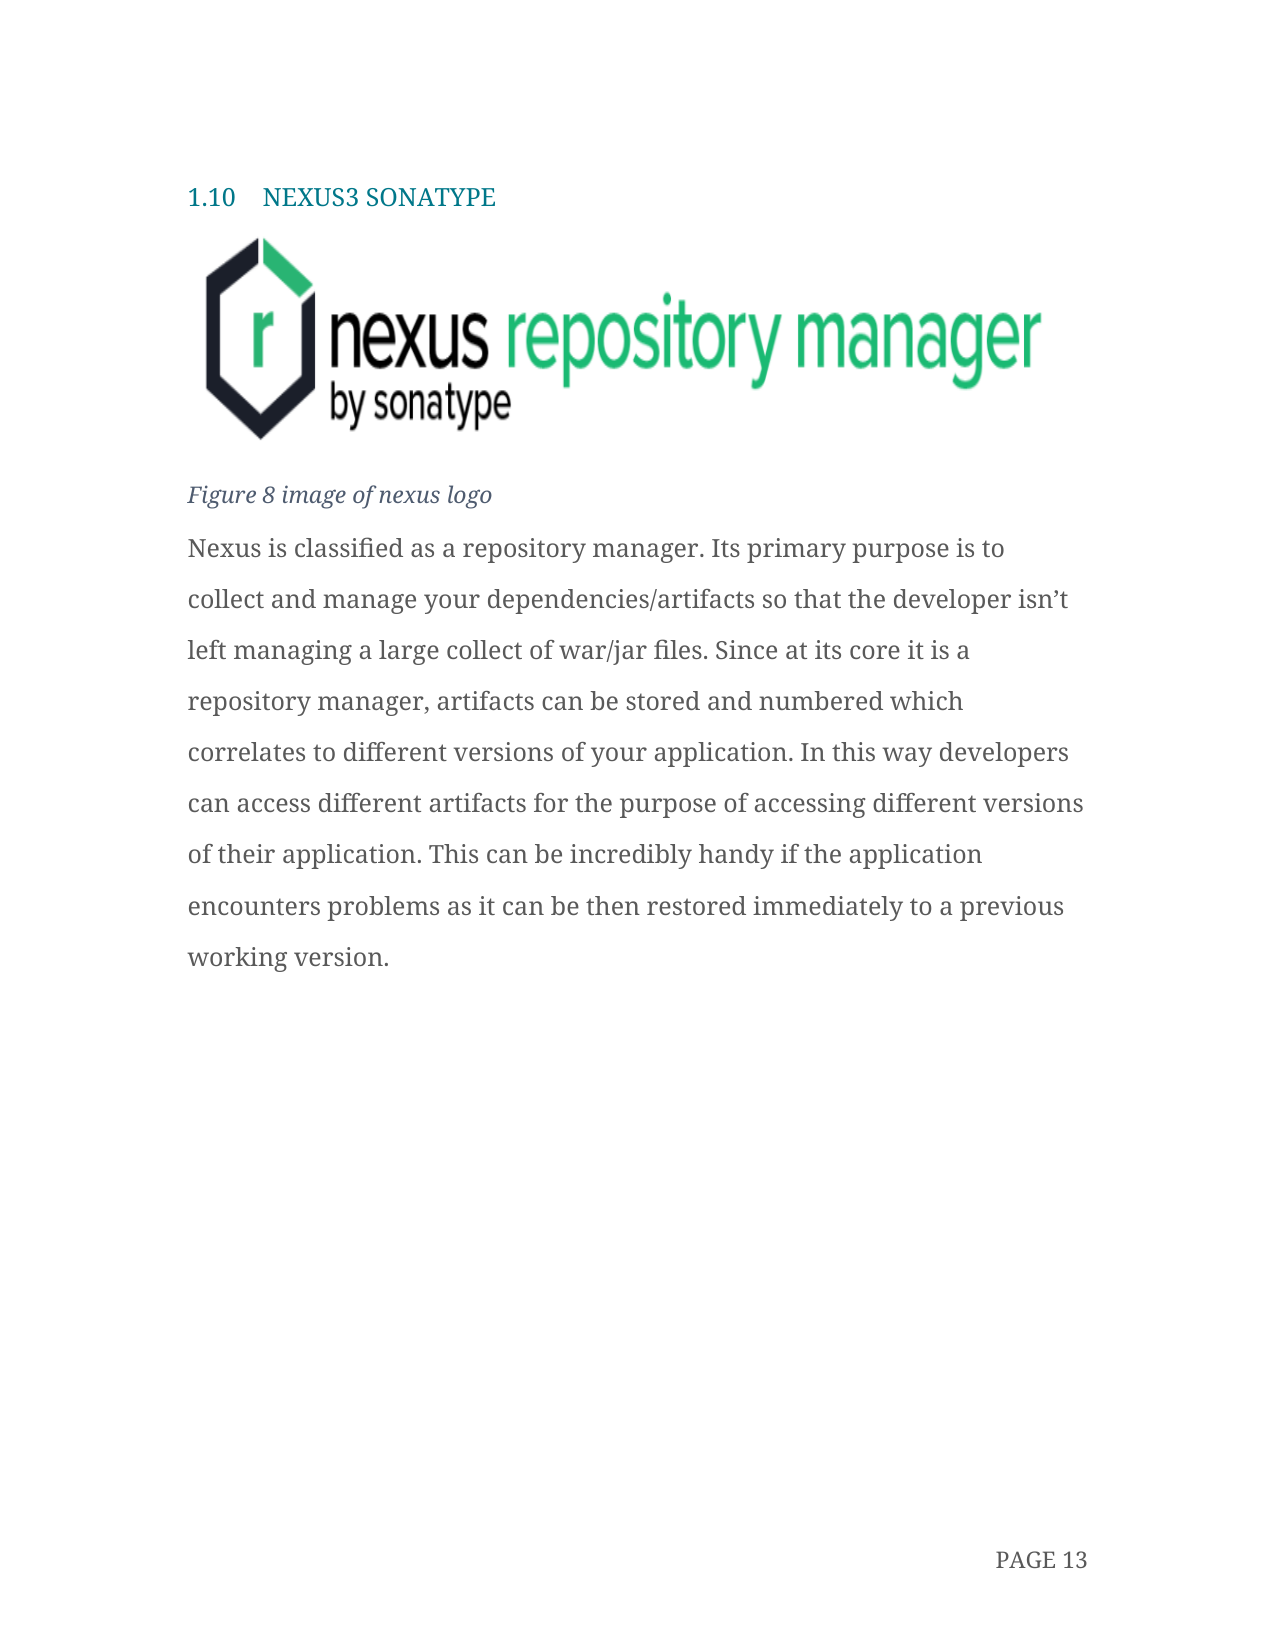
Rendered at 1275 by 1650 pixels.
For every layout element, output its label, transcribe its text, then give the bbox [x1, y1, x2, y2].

subtitle Nexus3 sonatype [187, 180, 1087, 214]
picture [187, 230, 1088, 455]
text Figure 8 image of nexus logo [187, 479, 1087, 510]
text Nexus is classified as a repository manager. Its primary purpose is to collect and manage your dependencies/artifacts so that the developer isn’t left managing a large collect of war/jar files. Since at its core it is a repository manager, artifacts can be stored and numbered which correlates to different versions of your application. In this way developers can access different artifacts for the purpose of accessing different versions of their application. This can be incredibly handy if the application encounters problems as it can be then restored immediately to a previous working version. [187, 531, 1087, 973]
